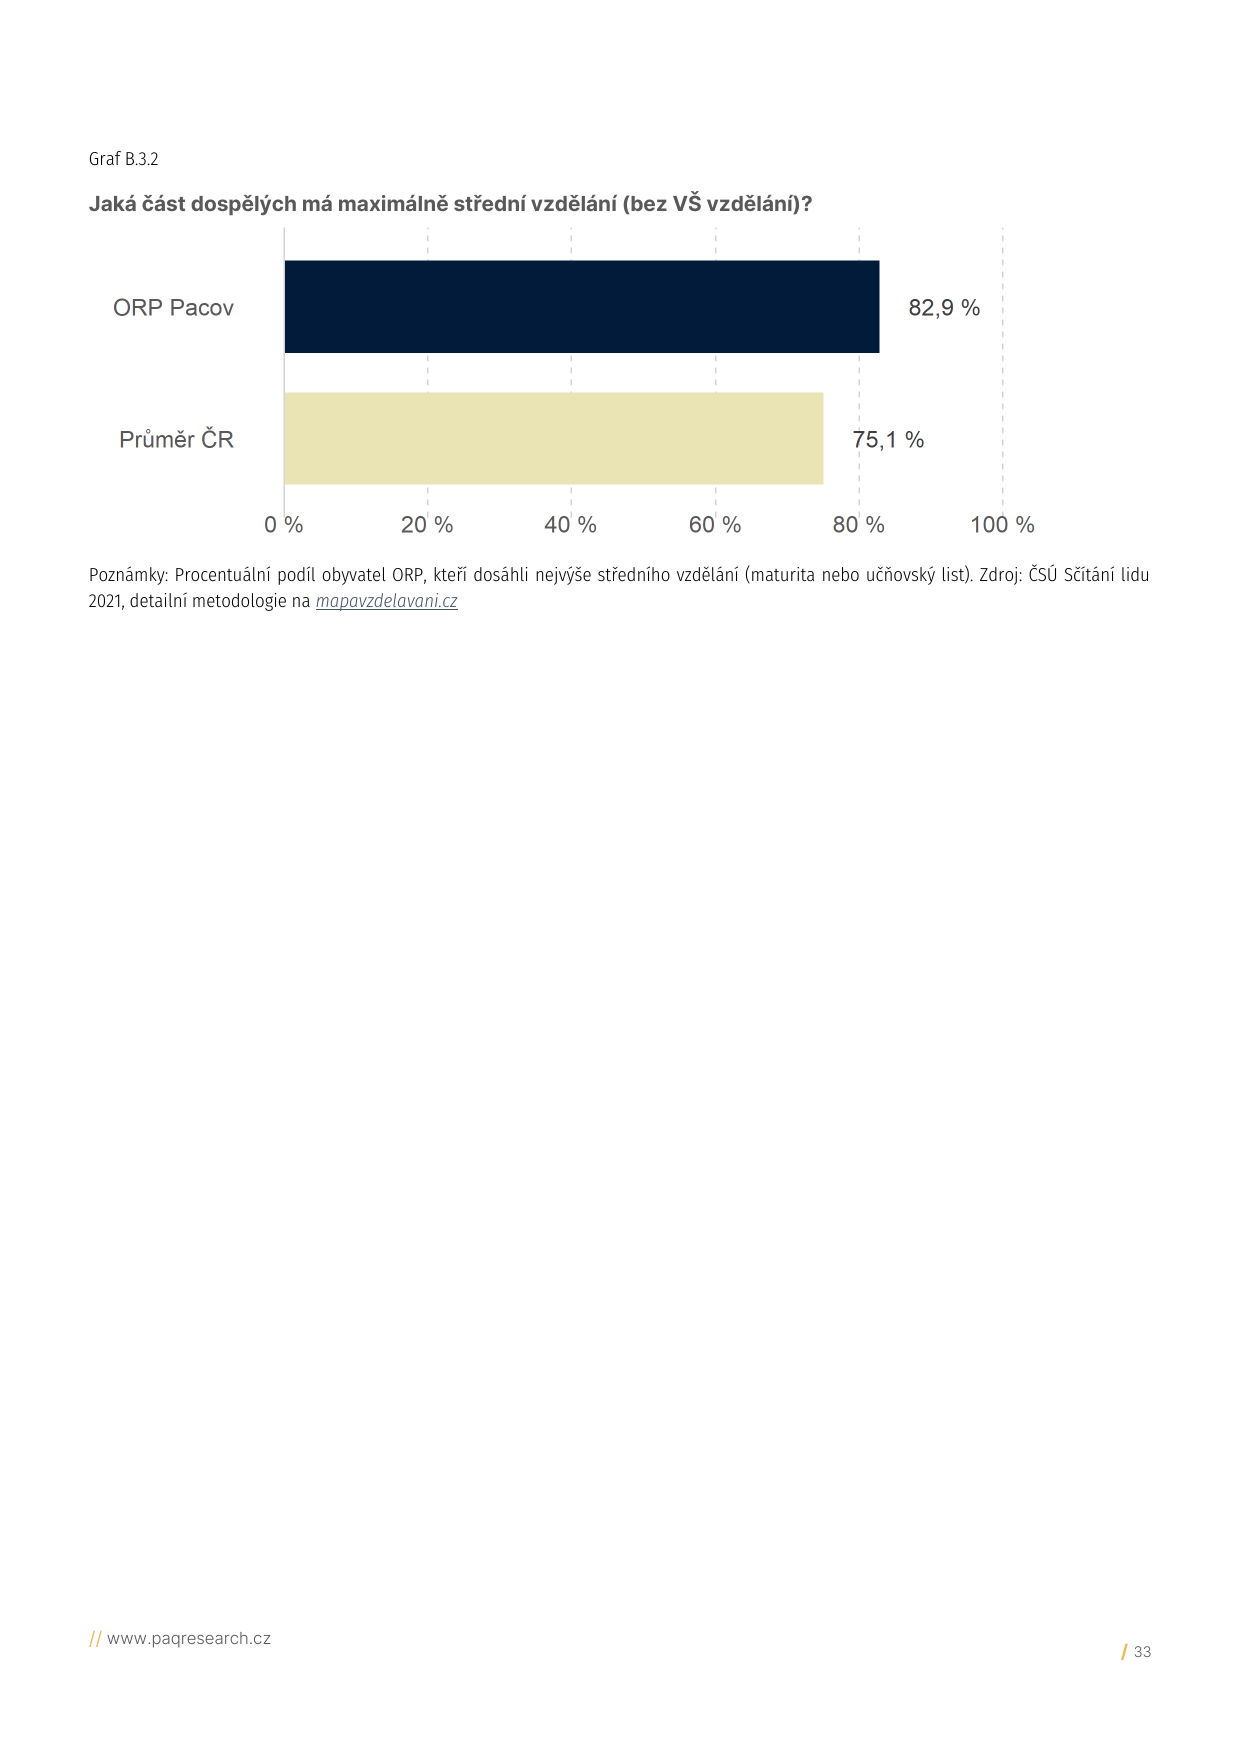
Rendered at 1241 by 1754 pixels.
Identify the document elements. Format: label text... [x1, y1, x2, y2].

picture [88, 216, 1139, 548]
text Jaká část dospělých má maximálně střední vzdělání (bez VŠ vzdělání)? [89, 186, 1152, 216]
text Poznámky: Procentuální podíl obyvatel ORP, kteří dosáhli nejvýše středního vzdělání (maturita nebo učňovský list). Zdroj: ČSÚ Sčítání lidu 2021, detailní metodologie na mapavzdelavani.cz [89, 564, 1152, 613]
text Graf B.3.2 [89, 148, 1152, 170]
